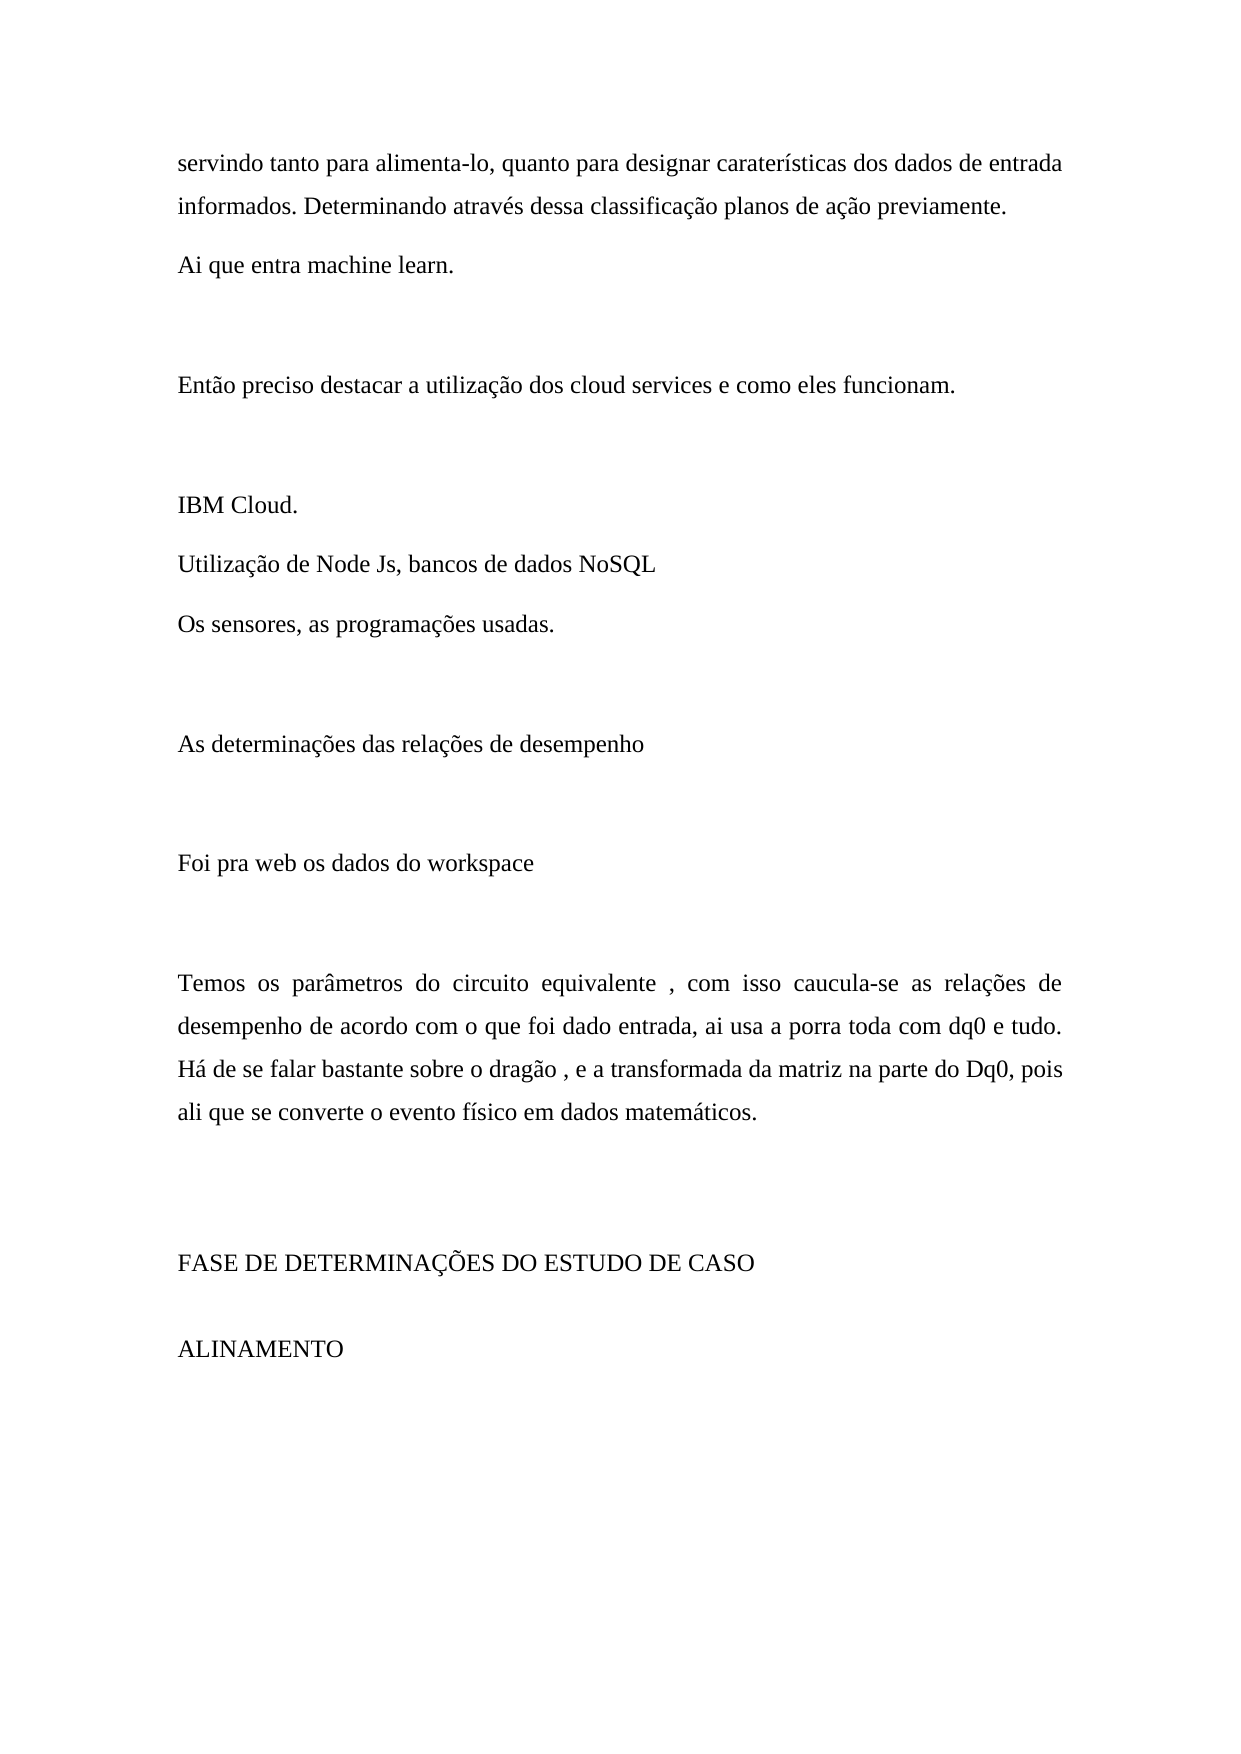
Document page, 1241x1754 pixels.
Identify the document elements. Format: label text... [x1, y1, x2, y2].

text Temos os parâmetros do circuito equivalente , com isso caucula-se as relações de desempenho de acordo com o que foi dado entrada, ai usa a porra toda com dq0 e tudo. Há de se falar bastante sobre o dragão , e a transformada da matriz na parte do Dq0, pois ali que se converte o evento físico em dados matemáticos. [177, 968, 1063, 1126]
text Os sensores, as programações usadas. [177, 609, 1063, 638]
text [177, 148, 1063, 219]
text FASE DE DETERMINAÇÕES DO ESTUDO DE CASO [177, 1248, 1063, 1277]
text As determinações das relações de desempenho [177, 729, 1063, 758]
text Ai que entra machine learn. [177, 251, 1063, 279]
text ALINAMENTO [177, 1334, 1063, 1363]
text Foi pra web os dados do workspace [177, 848, 1063, 877]
text Então preciso destacar a utilização dos cloud services e como eles funcionam. [177, 370, 1063, 399]
text IBM Cloud. [177, 490, 1063, 518]
text Utilização de Node Js, bancos de dados NoSQL [177, 549, 1063, 578]
